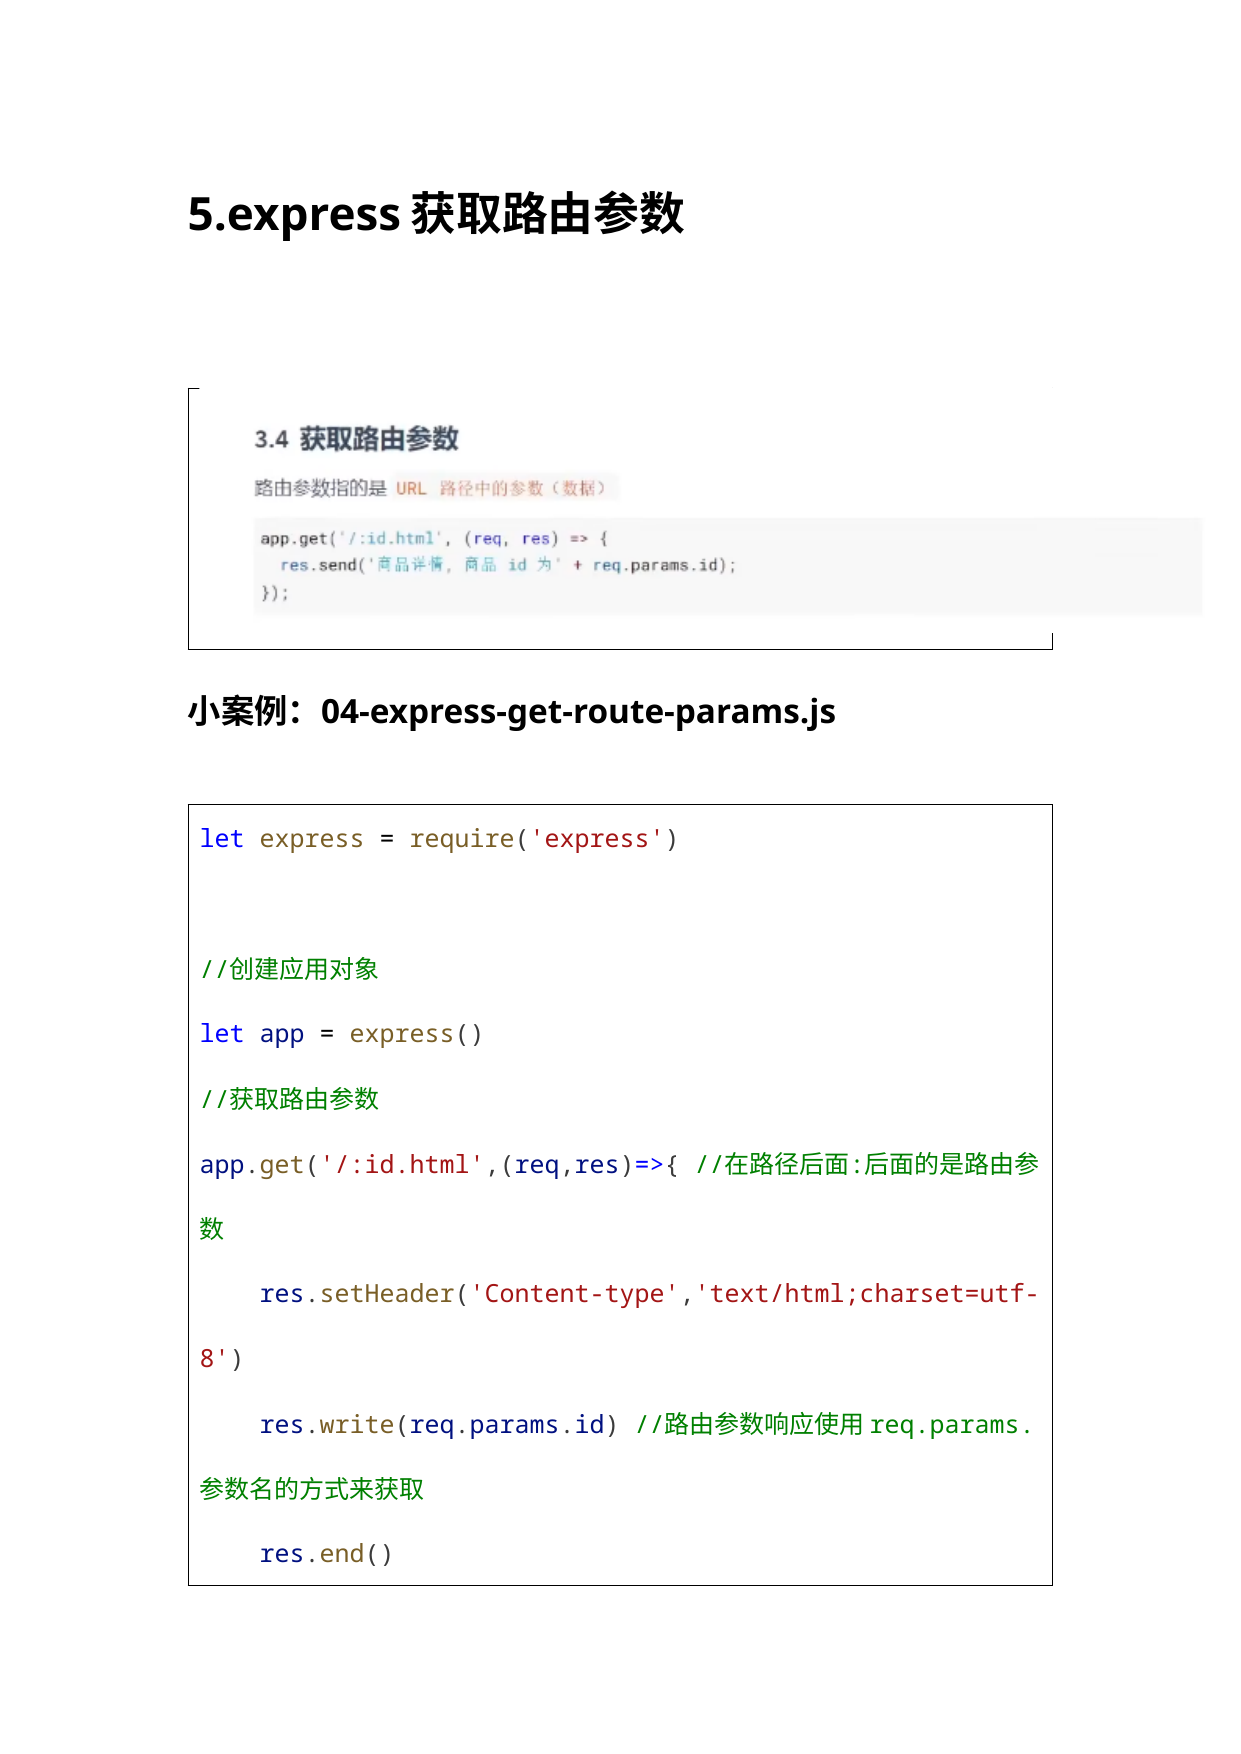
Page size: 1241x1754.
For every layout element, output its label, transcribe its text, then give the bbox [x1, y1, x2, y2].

table_header [189, 389, 1052, 649]
picture [199, 388, 1212, 633]
subtitle 小案例：04-express-get-route-params.js [187, 677, 1053, 742]
subtitle 5.express获取路由参数 [187, 162, 1053, 259]
